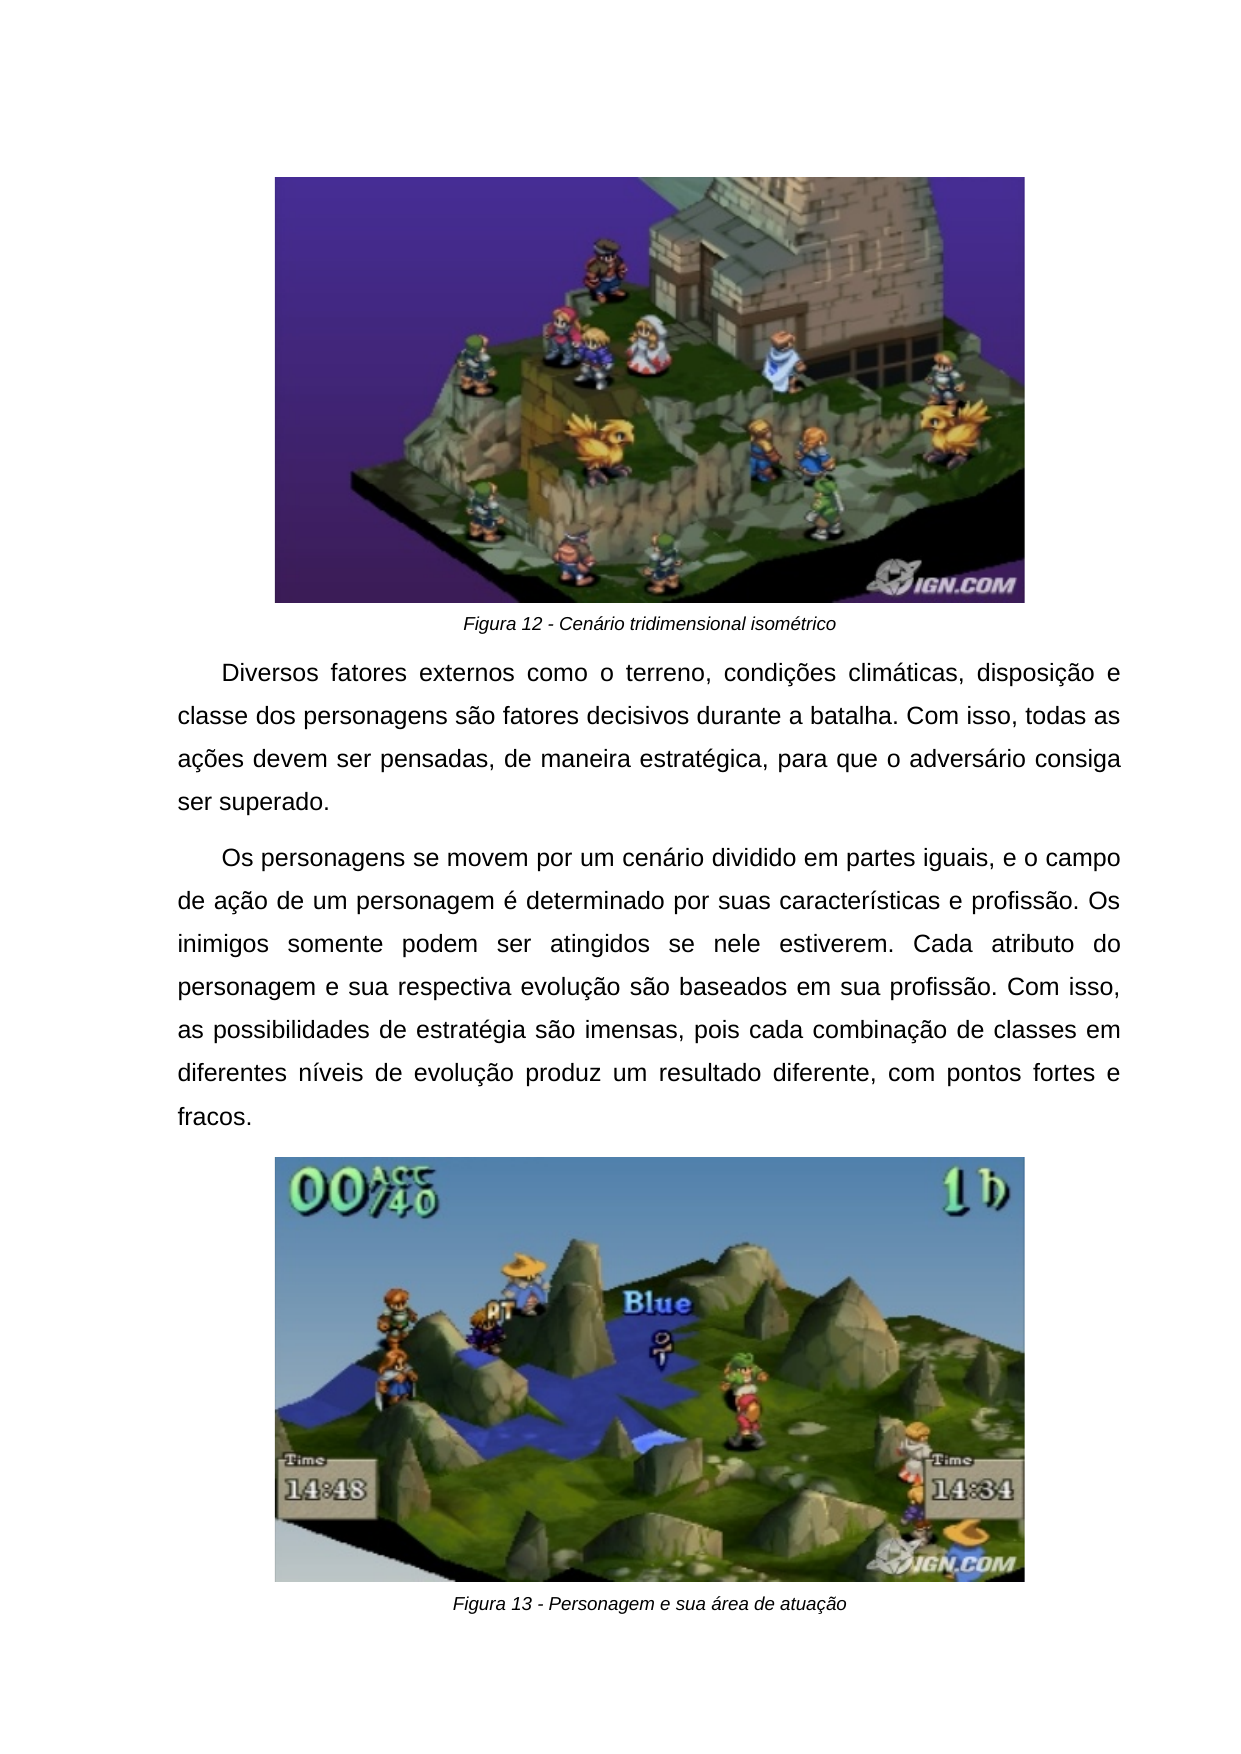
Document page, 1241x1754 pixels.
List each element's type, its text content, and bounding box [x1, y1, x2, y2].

text Os personagens se movem por um cenário dividido em partes iguais, e o campo de ação de um personagem é determinado por suas características e profissão. Os inimigos somente podem ser atingidos se nele estiverem. Cada atributo do personagem e sua respectiva evolução são baseados em sua profissão. Com isso, as possibilidades de estratégia são imensas, pois cada combinação de classes em diferentes níveis de evolução produz um resultado diferente, com pontos fortes e fracos. [177, 843, 1122, 1130]
picture [274, 177, 1025, 603]
picture [274, 1157, 1025, 1582]
text Diversos fatores externos como o terreno, condições climáticas, disposição e classe dos personagens são fatores decisivos durante a batalha. Com isso, todas as ações devem ser pensadas, de maneira estratégica, para que o adversário consiga ser superado. [177, 658, 1122, 816]
